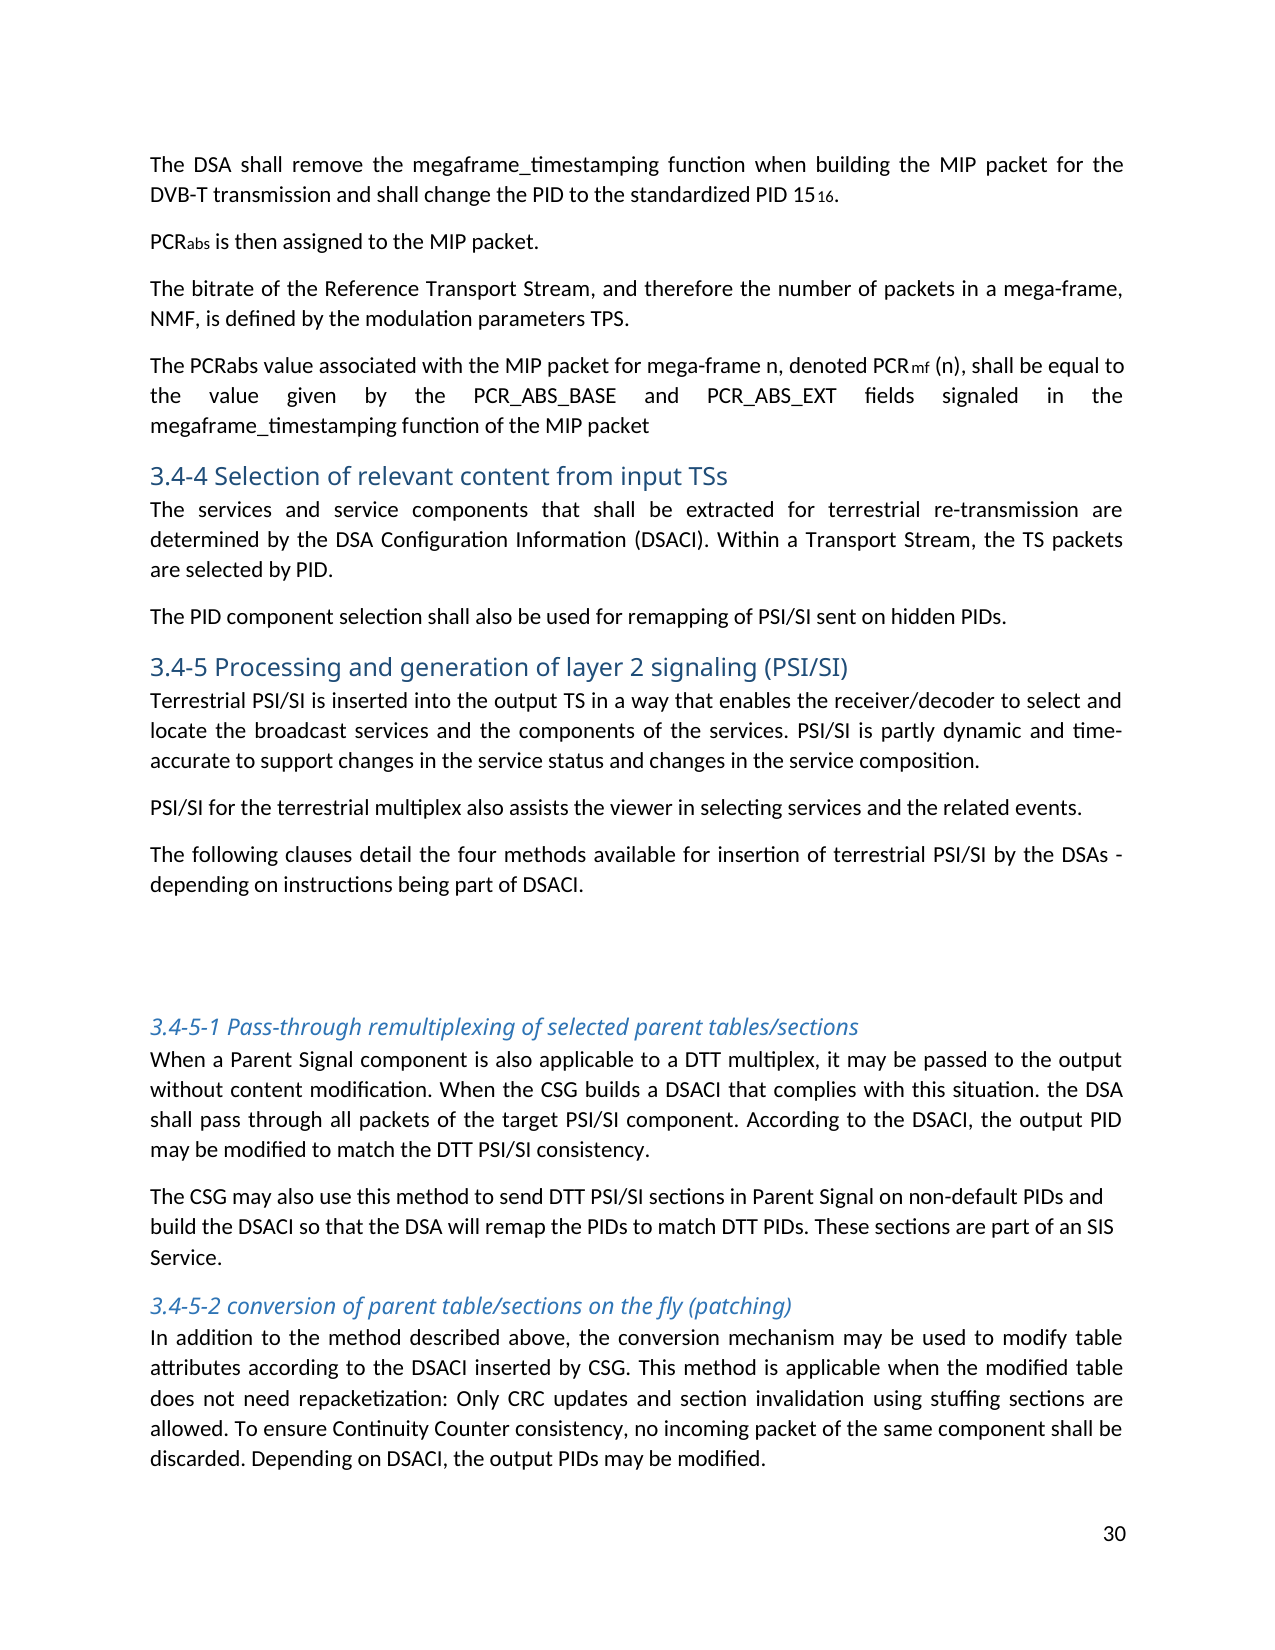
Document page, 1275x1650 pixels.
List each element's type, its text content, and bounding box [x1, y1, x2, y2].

text The services and service components that shall be extracted for terrestrial re-transmission are determined by the DSA Configuration Information (DSACI). Within a Transport Stream, the TS packets are selected by PID. [150, 495, 1125, 583]
subtitle 3.4-5 Processing and generation of layer 2 signaling (PSI/SI) [150, 649, 1125, 683]
text PCRabs is then assigned to the MIP packet. [150, 227, 1125, 255]
text The PCRabs value associated with the MIP packet for mega-frame n, denoted PCRmf (n), shall be equal to the value given by the PCR_ABS_BASE and PCR_ABS_EXT fields signaled in the megaframe_timestamping function of the MIP packet [150, 351, 1125, 439]
subtitle 3.4-5-2 conversion of parent table/sections on the fly (patching) [150, 1289, 1125, 1321]
text The CSG may also use this method to send DTT PSI/SI sections in Parent Signal on non-default PIDs and build the DSACI so that the DSA will remap the PIDs to match DTT PIDs. These sections are part of an SIS Service. [150, 1182, 1125, 1271]
text In addition to the method described above, the conversion mechanism may be used to modify table attributes according to the DSACI inserted by CSG. This method is applicable when the modified table does not need repacketization: Only CRC updates and section invalidation using stuffing sections are allowed. To ensure Continuity Counter consistency, no incoming packet of the same component shall be discarded. Depending on DSACI, the output PIDs may be modified. [150, 1323, 1125, 1472]
text PSI/SI for the terrestrial multiplex also assists the viewer in selecting services and the related events. [150, 793, 1125, 821]
subtitle 3.4-5-1 Pass-through remultiplexing of selected parent tables/sections [150, 1011, 1125, 1042]
text Terrestrial PSI/SI is inserted into the output TS in a way that enables the receiver/decoder to select and locate the broadcast services and the components of the services. PSI/SI is partly dynamic and time-accurate to support changes in the service status and changes in the service composition. [150, 686, 1125, 774]
text The PID component selection shall also be used for remapping of PSI/SI sent on hidden PIDs. [150, 602, 1125, 630]
text The following clauses detail the four methods available for insertion of terrestrial PSI/SI by the DSAs - depending on instructions being part of DSACI. [150, 840, 1125, 898]
text The DSA shall remove the megaframe_timestamping function when building the MIP packet for the DVB-T transmission and shall change the PID to the standardized PID 1516. [150, 150, 1125, 208]
text When a Parent Signal component is also applicable to a DTT multiplex, it may be passed to the output without content modification. When the CSG builds a DSACI that complies with this situation. the DSA shall pass through all packets of the target PSI/SI component. According to the DSACI, the output PID may be modified to match the DTT PSI/SI consistency. [150, 1045, 1125, 1163]
text The bitrate of the Reference Transport Stream, and therefore the number of packets in a mega-frame, NMF, is defined by the modulation parameters TPS. [150, 274, 1125, 332]
subtitle 3.4-4 Selection of relevant content from input TSs [150, 458, 1125, 492]
